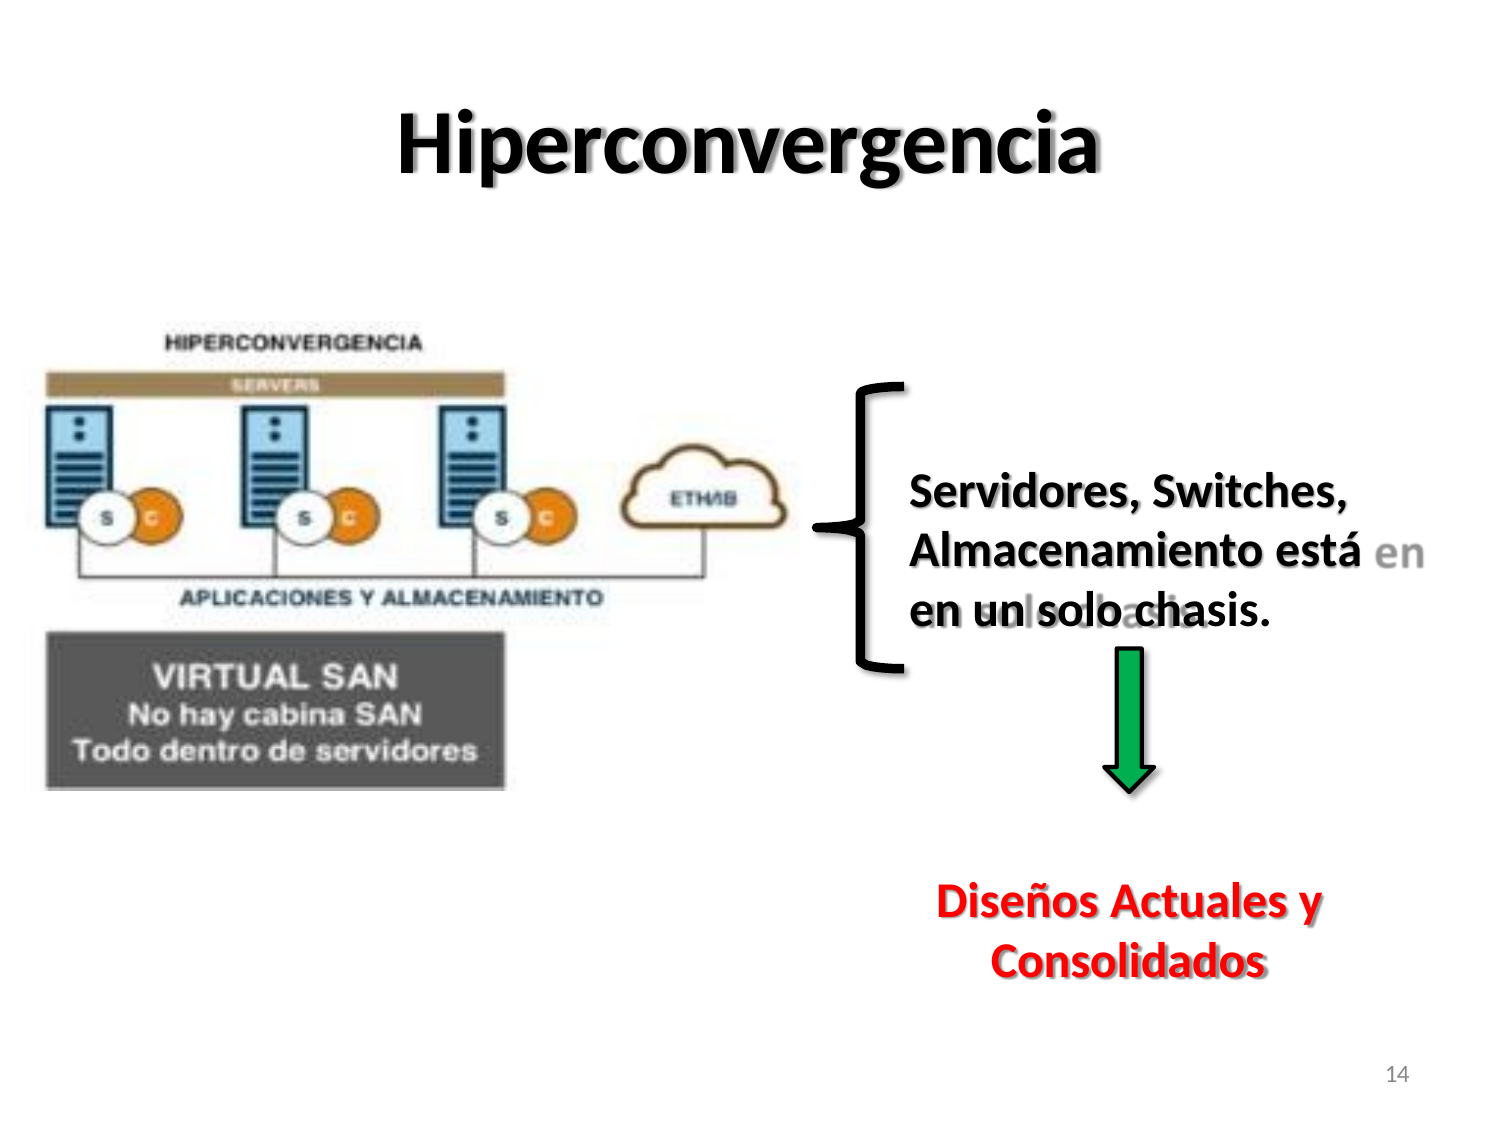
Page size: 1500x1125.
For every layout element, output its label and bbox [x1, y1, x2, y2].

picture [402, 107, 1104, 192]
picture [938, 853, 1369, 1025]
picture [23, 321, 802, 791]
picture [807, 377, 1459, 808]
